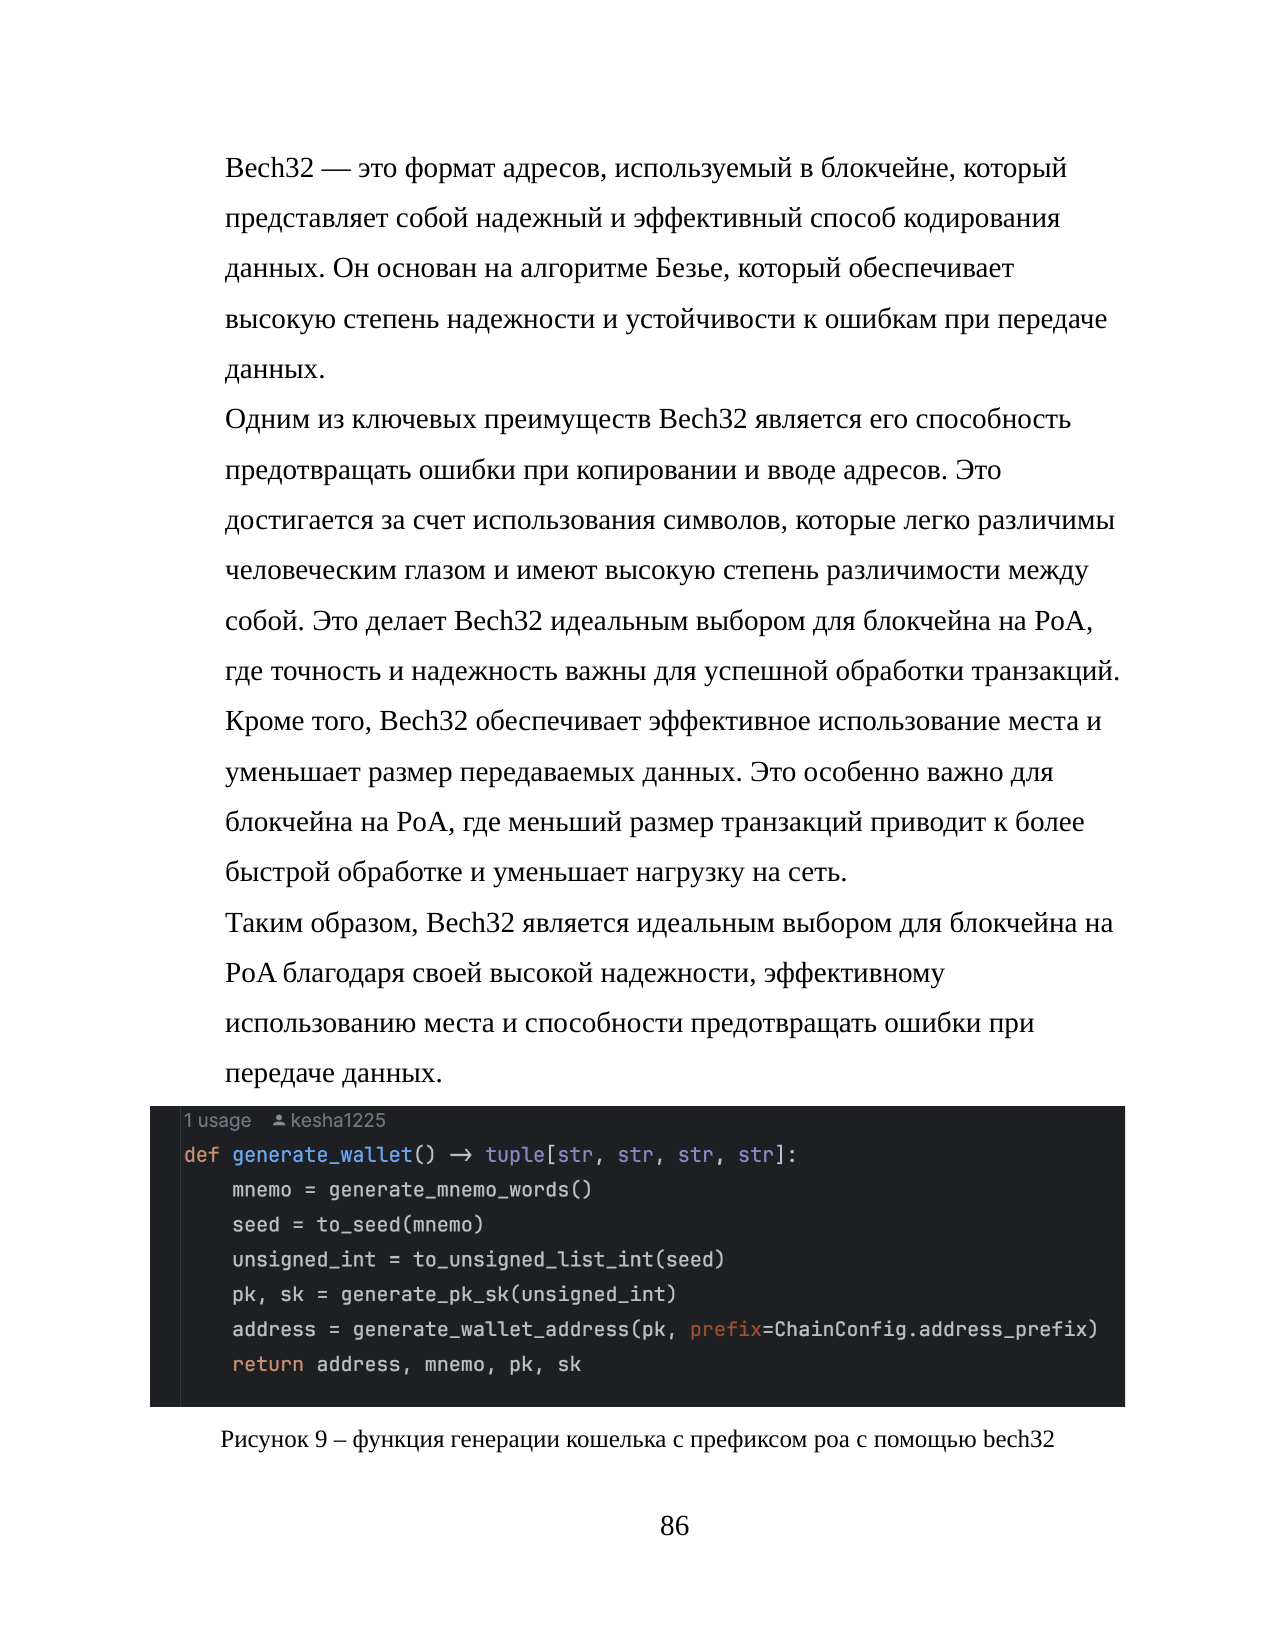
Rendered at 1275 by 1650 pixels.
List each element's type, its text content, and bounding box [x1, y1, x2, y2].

list Bech32 — это формат адресов, используемый в блокчейне, который представляет собой надежный и эффективный способ кодирования данных. Он основан на алгоритме Безье, который обеспечивает высокую степень надежности и устойчивости к ошибкам при передаче данных. [225, 150, 1125, 385]
list Кроме того, Bech32 обеспечивает эффективное использование места и уменьшает размер передаваемых данных. Это особенно важно для блокчейна на PoA, где меньший размер транзакций приводит к более быстрой обработке и уменьшает нагрузку на сеть. [225, 703, 1125, 888]
text Рисунок 9 – функция генерации кошелька с префиксом poa с помощью bech32 [150, 1424, 1125, 1452]
list Таким образом, Bech32 является идеальным выбором для блокчейна на PoA благодаря своей высокой надежности, эффективному использованию места и способности предотвращать ошибки при передаче данных. [225, 905, 1125, 1089]
list Одним из ключевых преимуществ Bech32 является его способность предотвращать ошибки при копировании и вводе адресов. Это достигается за счет использования символов, которые легко различимы человеческим глазом и имеют высокую степень различимости между собой. Это делает Bech32 идеальным выбором для блокчейна на PoA, где точность и надежность важны для успешной обработки транзакций. [225, 402, 1125, 687]
picture [150, 1106, 1125, 1407]
